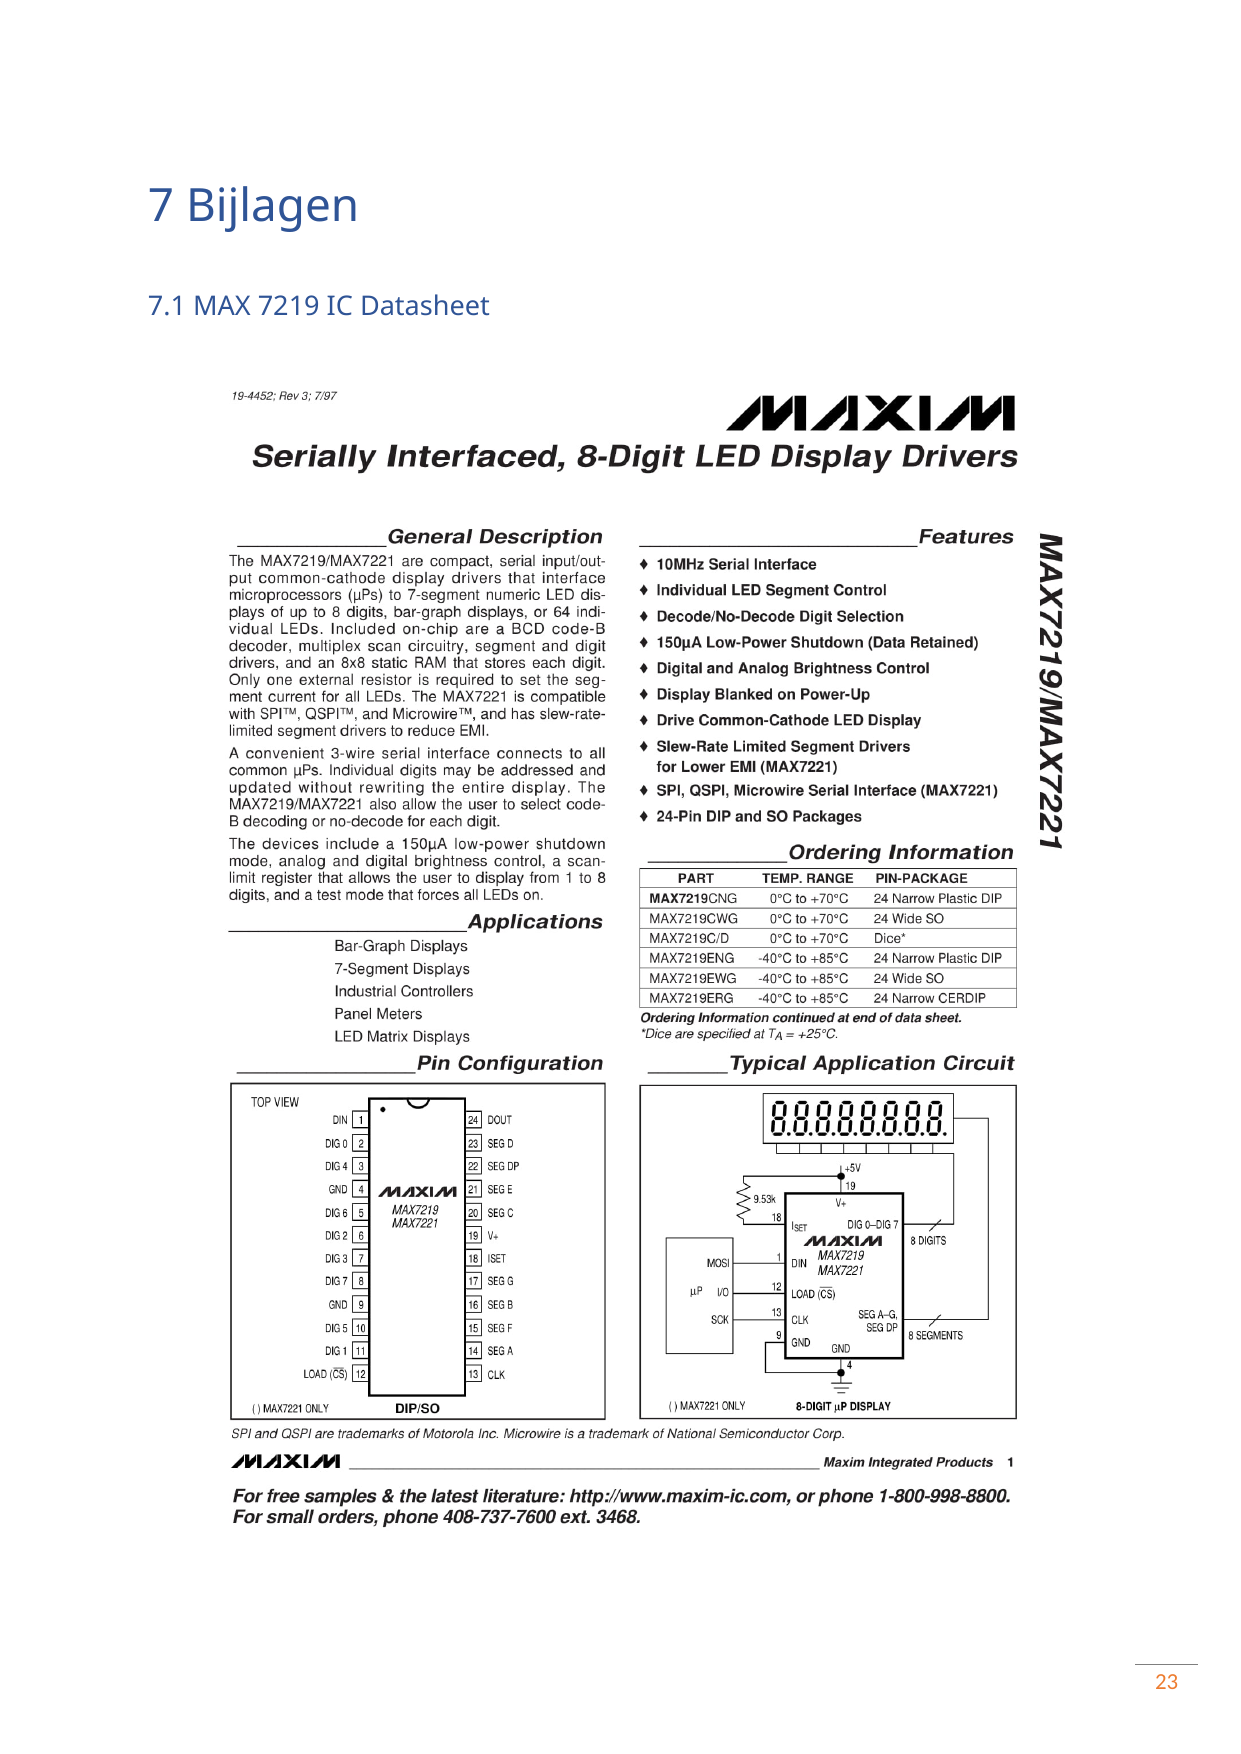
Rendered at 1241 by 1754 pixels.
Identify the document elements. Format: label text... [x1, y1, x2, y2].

subtitle 7.1 MAX 7219 IC Datasheet [148, 287, 1093, 324]
subtitle 7 Bijlagen [148, 173, 1093, 235]
picture [147, 326, 1117, 1581]
